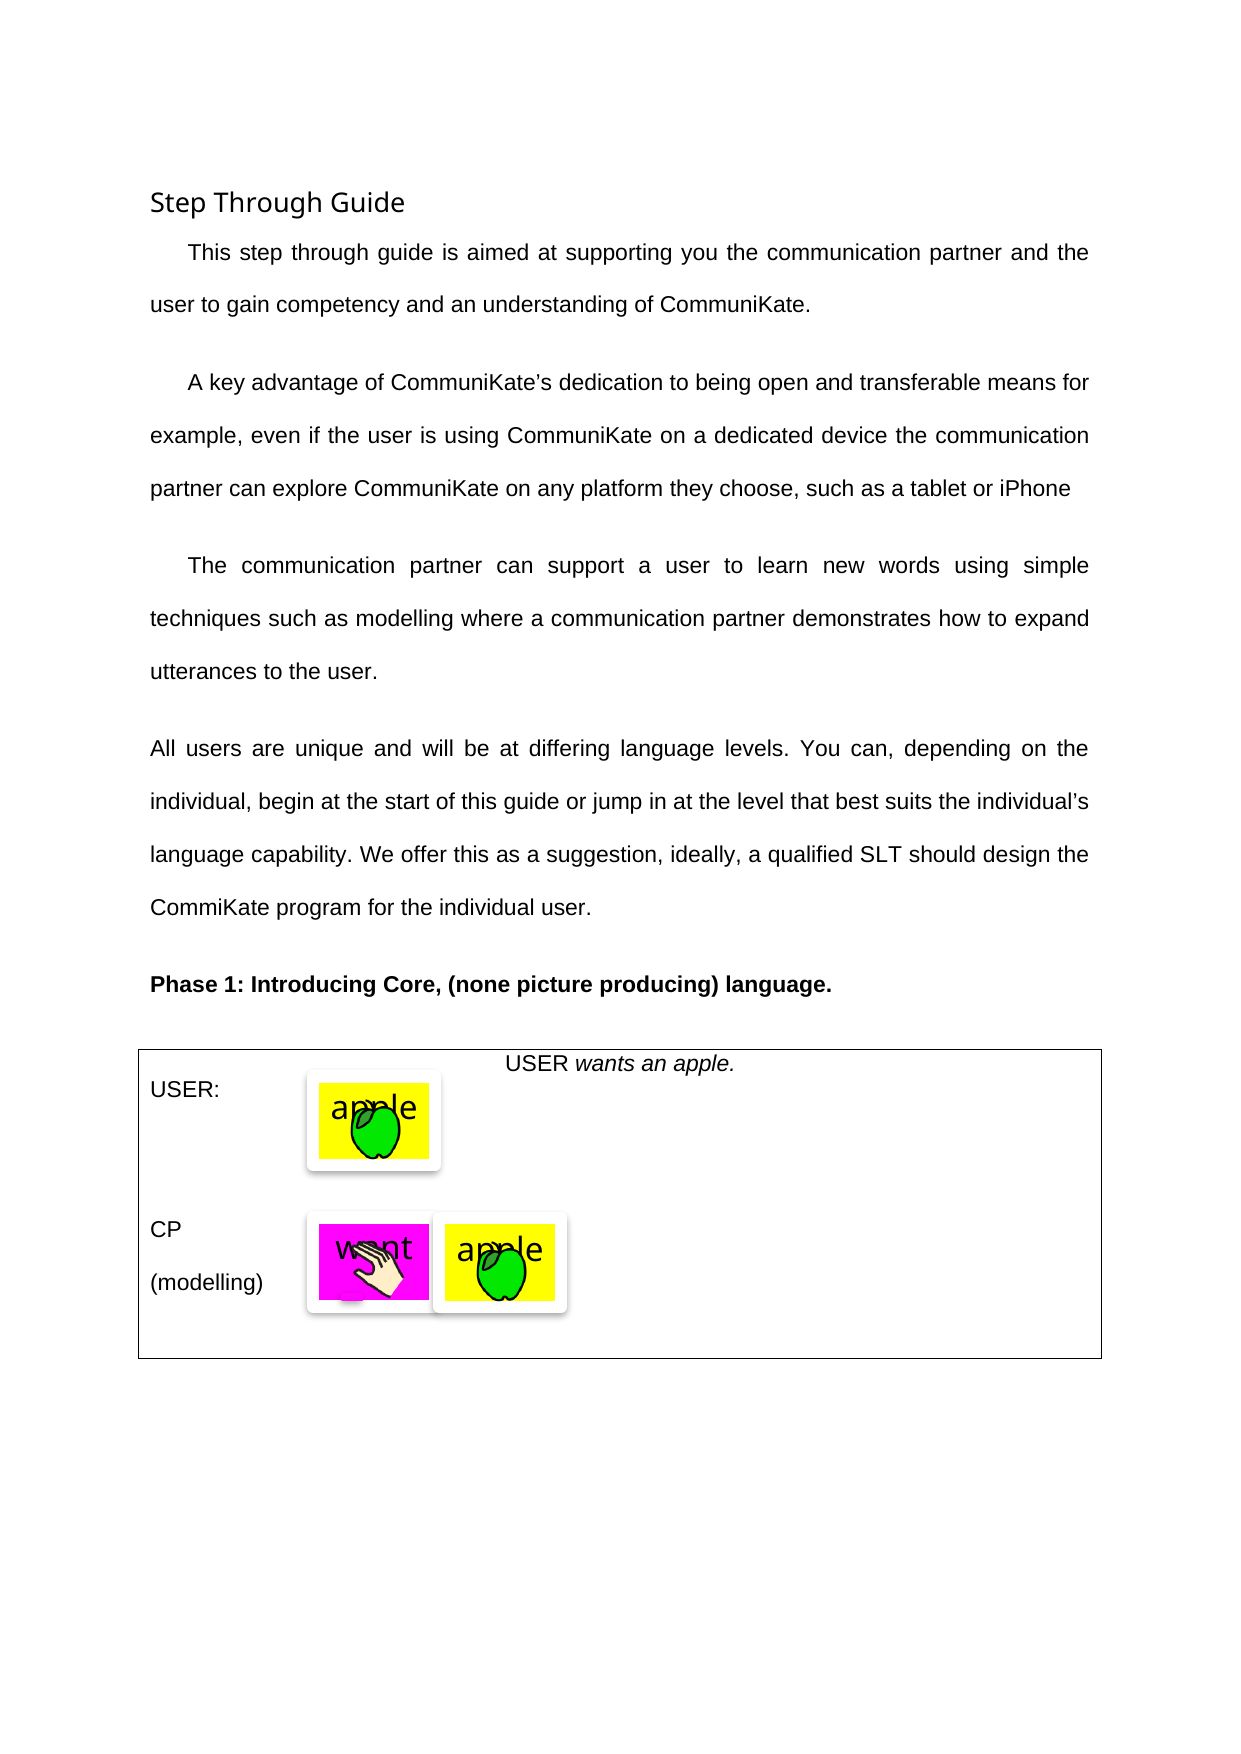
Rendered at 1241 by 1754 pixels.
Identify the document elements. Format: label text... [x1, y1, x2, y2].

table_cell USER: [139, 1076, 298, 1216]
table_cell CP (modelling) [139, 1216, 298, 1358]
text All users are unique and will be at differing language levels. You can, depending on the individual, begin at the start of this guide or jump in at the level that best suits the individual’s language capability. We offer this as a suggestion, ideally, a qualified SLT should design the CommiKate program for the individual user. [150, 735, 1090, 920]
text Phase 1: Introducing Core, (none picture producing) language. [150, 971, 1090, 997]
picture [466, 1235, 538, 1307]
table_cell [298, 1216, 1101, 1358]
text A key advantage of CommuniKate’s dedication to being open and transferable means for example, even if the user is using CommuniKate on a dedicated device the communication partner can explore CommuniKate on any platform they choose, such as a tablet or iPhone [150, 369, 1090, 501]
table_header USER wants an apple. [139, 1050, 1101, 1076]
table_cell [298, 1076, 1101, 1216]
picture [350, 1228, 414, 1301]
text This step through guide is aimed at supporting you the communication partner and the user to gain competency and an understanding of CommuniKate. [150, 239, 1090, 318]
text The communication partner can support a user to learn new words using simple techniques such as modelling where a communication partner demonstrates how to expand utterances to the user. [150, 552, 1090, 684]
subtitle Step Through Guide [150, 183, 1090, 220]
picture [340, 1093, 412, 1165]
